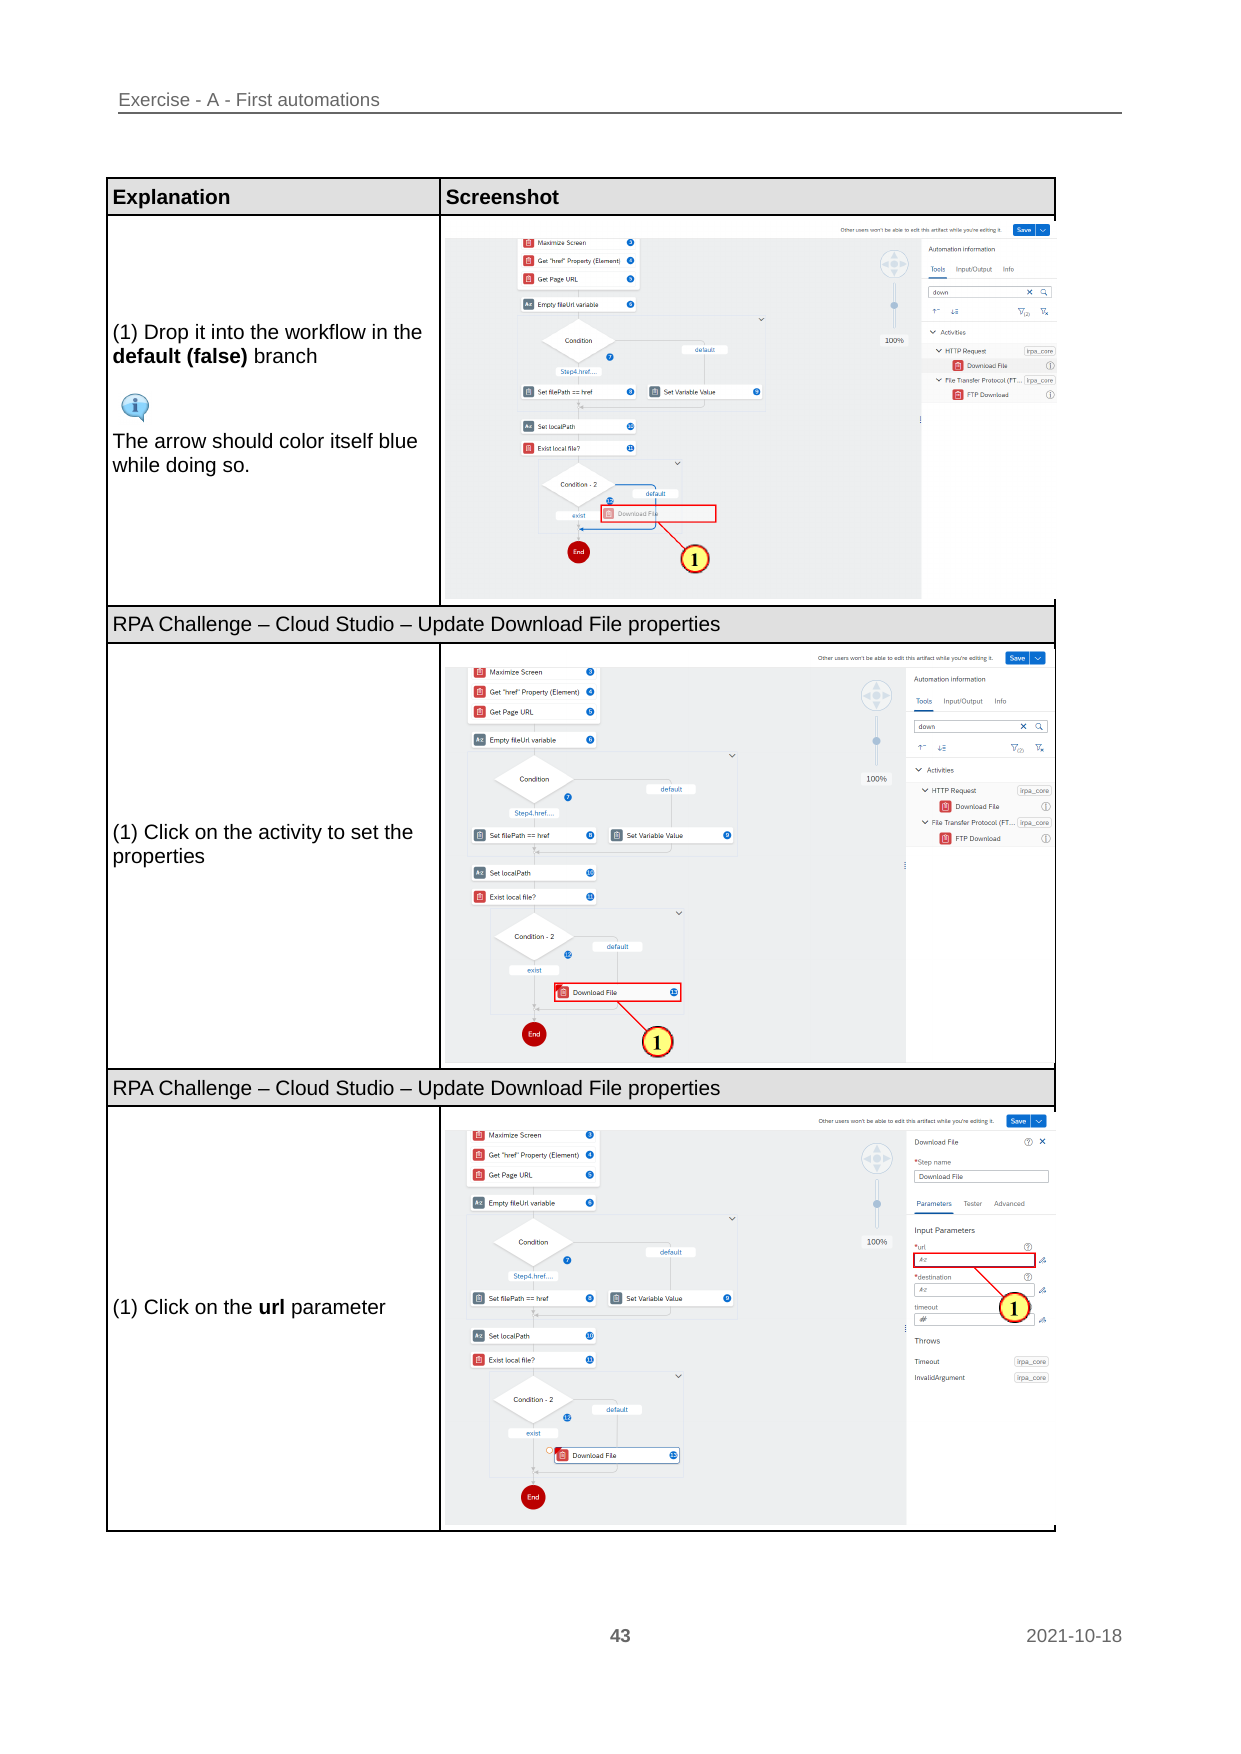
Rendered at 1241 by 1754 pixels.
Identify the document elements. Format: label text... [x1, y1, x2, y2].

table_cell (1) Click on the activity to set the properties [108, 644, 439, 1068]
table_cell (1) Drop it into the workflow in the default (false) branch The arrow should color itself blue while doing so. [108, 216, 439, 604]
table_cell RPA Challenge – Cloud Studio – Update Download File properties [108, 607, 1054, 642]
picture [445, 1112, 1056, 1525]
table_cell (1) Click on the url parameter [108, 1107, 439, 1530]
picture [445, 649, 1055, 1063]
picture [445, 221, 1057, 599]
table_cell [441, 1107, 1054, 1530]
picture [118, 391, 152, 425]
table_cell [441, 216, 1054, 604]
table_cell [441, 644, 1054, 1068]
table_header Screenshot [441, 179, 1054, 214]
table_cell RPA Challenge – Cloud Studio – Update Download File properties [108, 1070, 1054, 1105]
table_header Explanation [108, 179, 439, 214]
